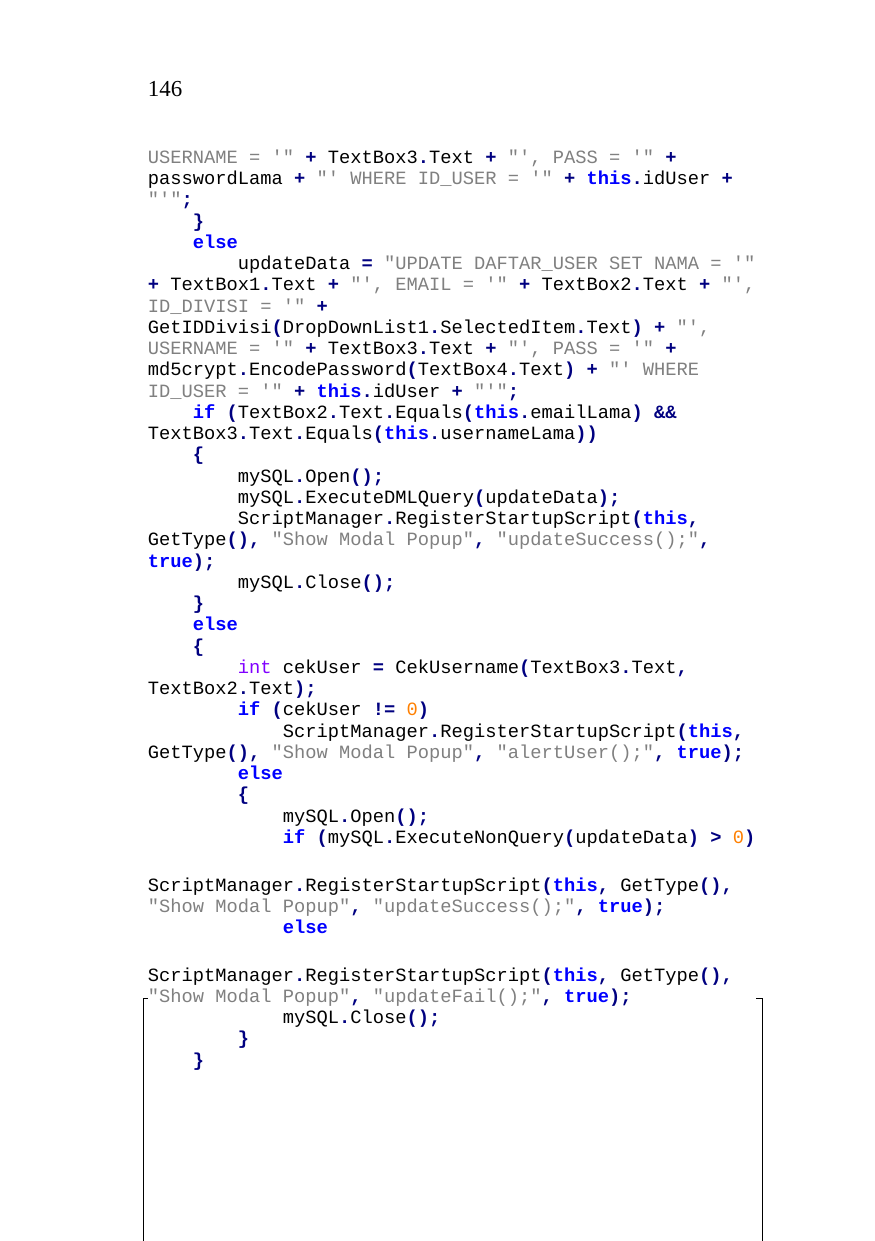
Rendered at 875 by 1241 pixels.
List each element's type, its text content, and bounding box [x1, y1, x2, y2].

text int cekUser = CekUsername(TextBox3.Text, TextBox2.Text); [148, 658, 756, 700]
text { [148, 636, 756, 658]
text updateData = "UPDATE DAFTAR_USER SET NAMA = '" + TextBox1.Text + "', EMAIL = '" + TextBox2.Text + "', ID_DIVISI = '" + GetIDDivisi(DropDownList1.SelectedItem.Text) + "', USERNAME = '" + TextBox3.Text + "', PASS = '" + md5crypt.EncodePassword(TextBox4.Text) + "' WHERE ID_USER = '" + this.idUser + "'"; [148, 254, 756, 403]
text mySQL.ExecuteDMLQuery(updateData); [148, 488, 756, 509]
text else [148, 918, 756, 939]
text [148, 148, 756, 211]
text { [148, 445, 756, 466]
text } [148, 1029, 756, 1050]
text mySQL.Close(); [148, 1008, 756, 1029]
text ScriptManager.RegisterStartupScript(this, GetType(), "Show Modal Popup", "updateSuccess();", true); [148, 849, 756, 918]
text mySQL.Open(); [148, 806, 756, 828]
text ScriptManager.RegisterStartupScript(this, GetType(), "Show Modal Popup", "alertUser();", true); [148, 721, 756, 764]
text else [148, 233, 756, 254]
text mySQL.Open(); [148, 466, 756, 488]
text } [148, 594, 756, 615]
text if (cekUser != 0) [148, 700, 756, 721]
text { [148, 785, 756, 806]
text mySQL.Close(); [148, 573, 756, 594]
text else [148, 615, 756, 636]
text if (mySQL.ExecuteNonQuery(updateData) > 0) [148, 828, 756, 849]
text ScriptManager.RegisterStartupScript(this, GetType(), "Show Modal Popup", "updateSuccess();", true); [148, 509, 756, 573]
text else [148, 764, 756, 785]
text } [148, 211, 756, 233]
text if (TextBox2.Text.Equals(this.emailLama) && TextBox3.Text.Equals(this.usernameLama)) [148, 403, 756, 445]
text } [148, 1050, 756, 1072]
text ScriptManager.RegisterStartupScript(this, GetType(), "Show Modal Popup", "updateFail();", true); [148, 939, 756, 1008]
